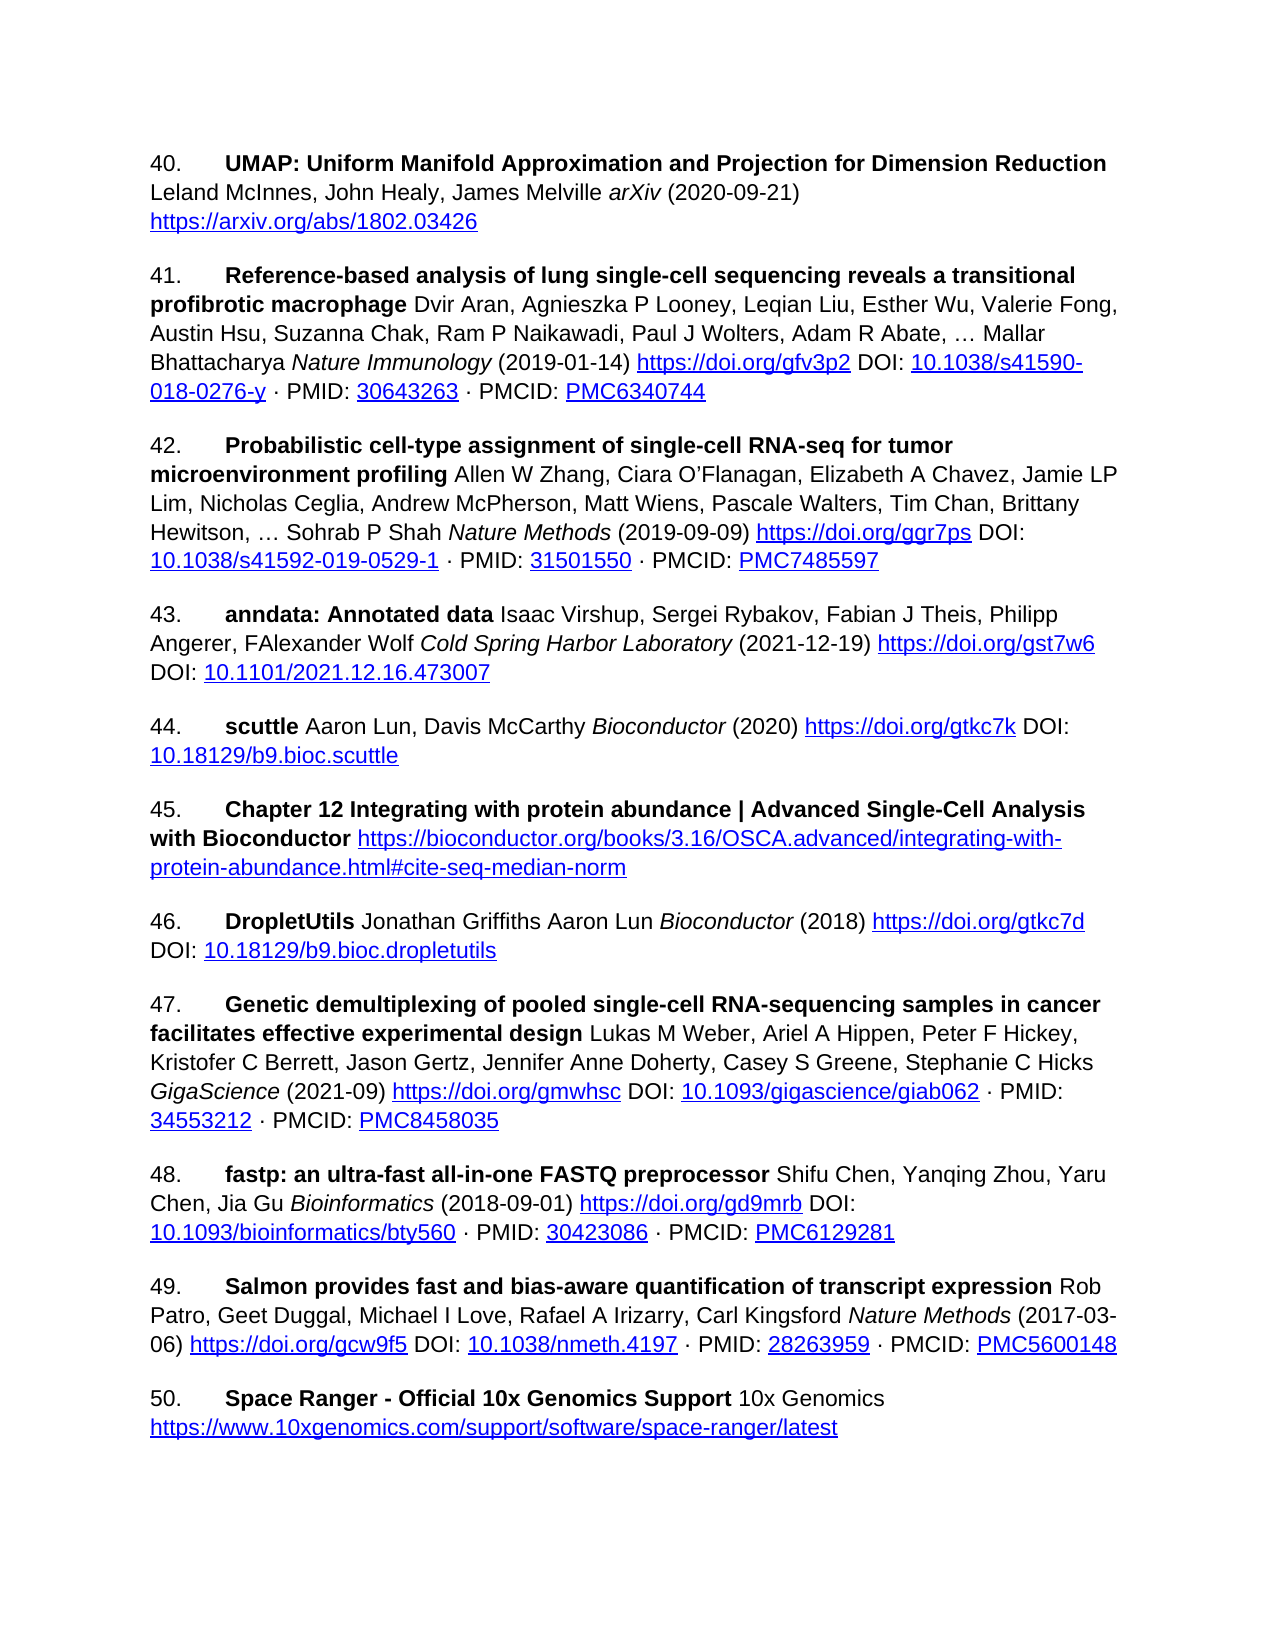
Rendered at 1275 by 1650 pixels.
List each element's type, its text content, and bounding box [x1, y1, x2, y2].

text 40. UMAP: Uniform Manifold Approximation and Projection for Dimension Reduction Leland McInnes, John Healy, James Melville arXiv (2020-09-21) https://arxiv.org/abs/1802.03426 [150, 150, 1125, 234]
text 46. DropletUtils Jonathan Griffiths Aaron Lun Bioconductor (2018) https://doi.org/gtkc7d DOI: 10.18129/b9.bioc.dropletutils [150, 908, 1125, 963]
text 45. Chapter 12 Integrating with protein abundance | Advanced Single-Cell Analysis with Bioconductor https://bioconductor.org/books/3.16/OSCA.advanced/integrating-with-protein-abundance.html#cite-seq-median-norm [150, 796, 1125, 881]
text 50. Space Ranger - Official 10x Genomics Support 10x Genomics https://www.10xgenomics.com/support/software/space-ranger/latest [150, 1384, 1125, 1440]
text 42. Probabilistic cell-type assignment of single-cell RNA-seq for tumor microenvironment profiling Allen W Zhang, Ciara O’Flanagan, Elizabeth A Chavez, Jamie LP Lim, Nicholas Ceglia, Andrew McPherson, Matt Wiens, Pascale Walters, Tim Chan, Brittany Hewitson, … Sohrab P Shah Nature Methods (2019-09-09) https://doi.org/ggr7ps DOI: 10.1038/s41592-019-0529-1 · PMID: 31501550 · PMCID: PMC7485597 [150, 432, 1125, 574]
text 49. Salmon provides fast and bias-aware quantification of transcript expression Rob Patro, Geet Duggal, Michael I Love, Rafael A Irizarry, Carl Kingsford Nature Methods (2017-03-06) https://doi.org/gcw9f5 DOI: 10.1038/nmeth.4197 · PMID: 28263959 · PMCID: PMC5600148 [150, 1273, 1125, 1357]
text 48. fastp: an ultra-fast all-in-one FASTQ preprocessor Shifu Chen, Yanqing Zhou, Yaru Chen, Jia Gu Bioinformatics (2018-09-01) https://doi.org/gd9mrb DOI: 10.1093/bioinformatics/bty560 · PMID: 30423086 · PMCID: PMC6129281 [150, 1161, 1125, 1245]
text 41. Reference-based analysis of lung single-cell sequencing reveals a transitional profibrotic macrophage Dvir Aran, Agnieszka P Looney, Leqian Liu, Esther Wu, Valerie Fong, Austin Hsu, Suzanna Chak, Ram P Naikawadi, Paul J Wolters, Adam R Abate, … Mallar Bhattacharya Nature Immunology (2019-01-14) https://doi.org/gfv3p2 DOI: 10.1038/s41590-018-0276-y · PMID: 30643263 · PMCID: PMC6340744 [150, 262, 1125, 404]
text 47. Genetic demultiplexing of pooled single-cell RNA-sequencing samples in cancer facilitates effective experimental design Lukas M Weber, Ariel A Hippen, Peter F Hickey, Kristofer C Berrett, Jason Gertz, Jennifer Anne Doherty, Casey S Greene, Stephanie C Hicks GigaScience (2021-09) https://doi.org/gmwhsc DOI: 10.1093/gigascience/giab062 · PMID: 34553212 · PMCID: PMC8458035 [150, 991, 1125, 1133]
text 43. anndata: Annotated data Isaac Virshup, Sergei Rybakov, Fabian J Theis, Philipp Angerer, FAlexander Wolf Cold Spring Harbor Laboratory (2021-12-19) https://doi.org/gst7w6 DOI: 10.1101/2021.12.16.473007 [150, 601, 1125, 686]
text 44. scuttle Aaron Lun, Davis McCarthy Bioconductor (2020) https://doi.org/gtkc7k DOI: 10.18129/b9.bioc.scuttle [150, 713, 1125, 769]
